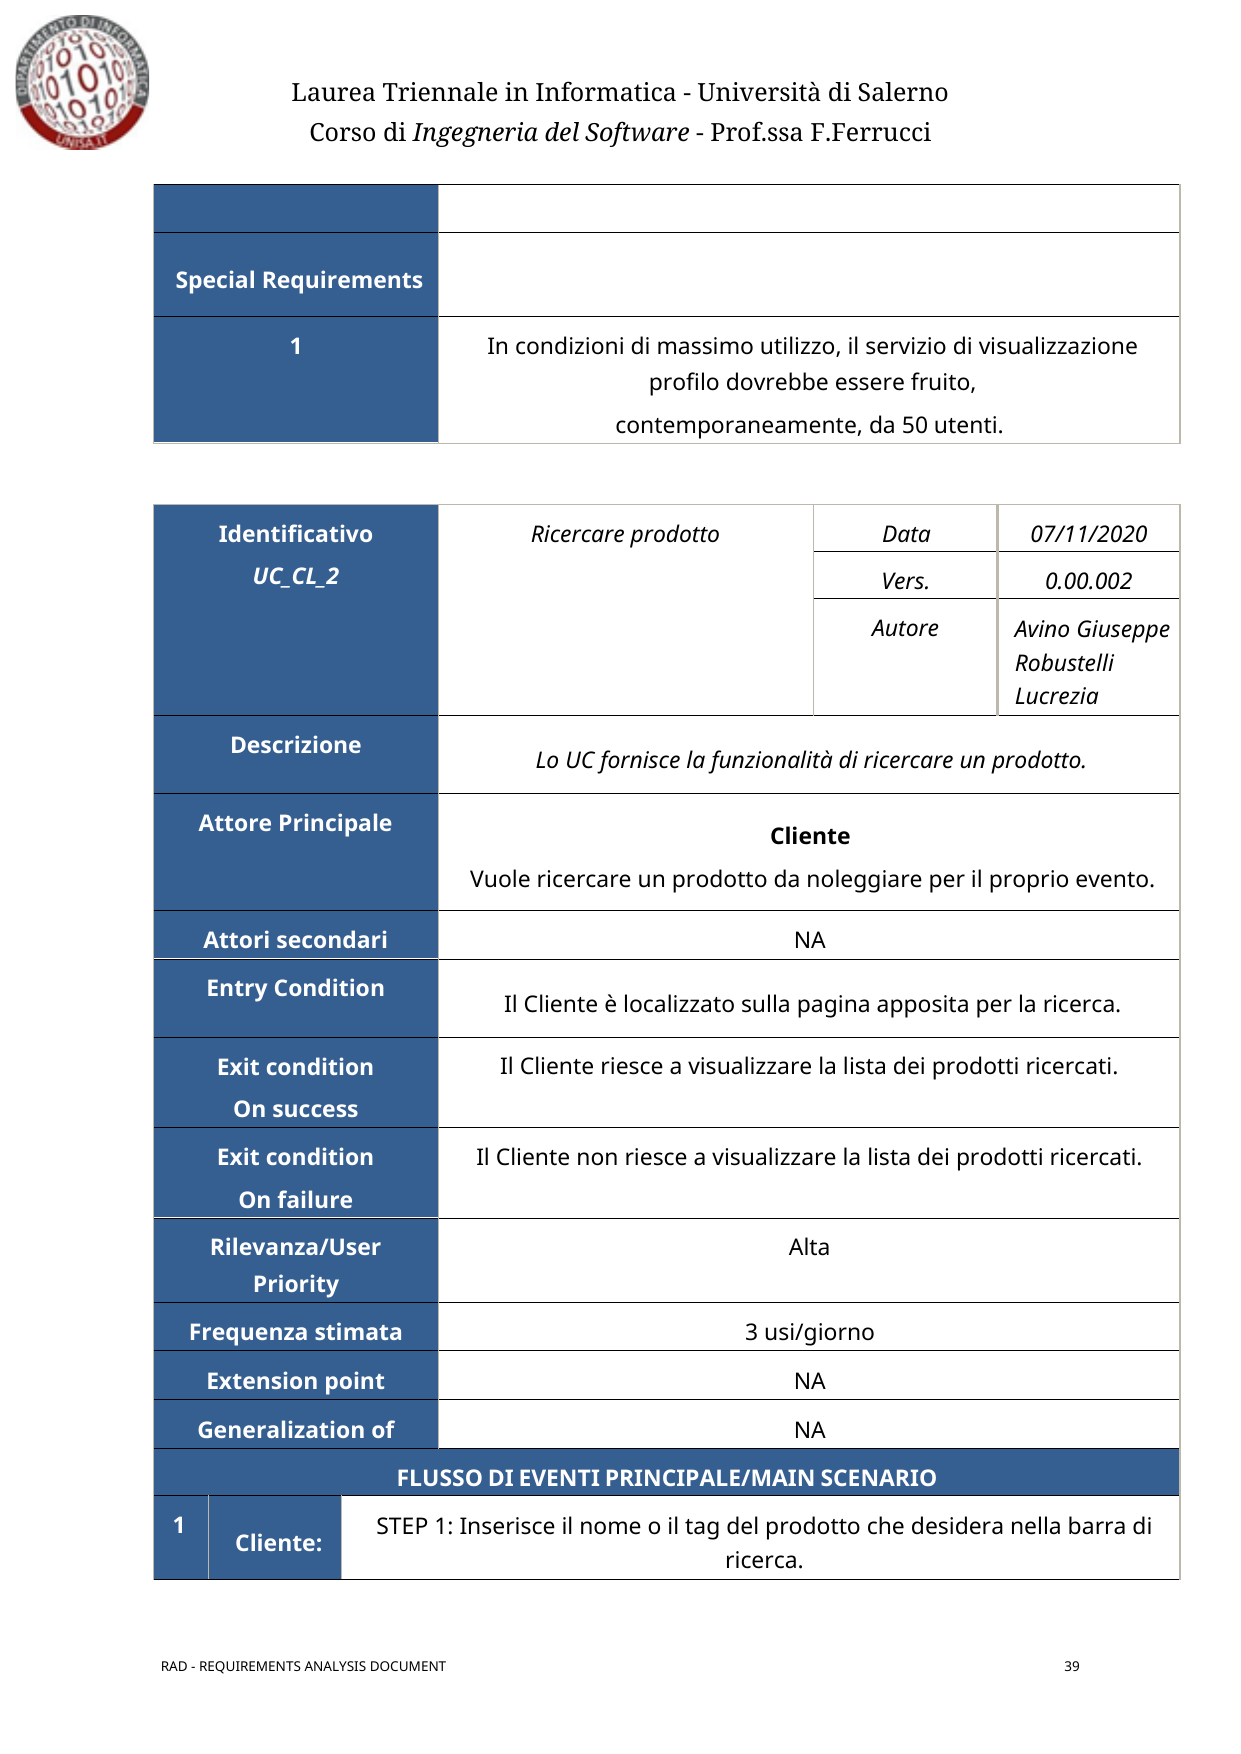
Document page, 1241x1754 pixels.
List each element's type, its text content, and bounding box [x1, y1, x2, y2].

table_cell Cliente: [209, 1496, 341, 1579]
table_cell [439, 185, 1179, 232]
table_cell Generalization of [154, 1400, 438, 1448]
table_cell NA [439, 911, 1179, 958]
table_cell STEP 1: Inserisce il nome o il tag del prodotto che desidera nella barra di ricerca. [342, 1496, 1179, 1579]
table_cell Entry Condition [154, 960, 438, 1037]
table_header Identificativo UC_CL_2 [154, 505, 438, 715]
table_cell Attori secondari [154, 911, 438, 958]
table_cell Special Requirements [154, 233, 438, 316]
table_cell Il Cliente è localizzato sulla pagina apposita per la ricerca. [439, 960, 1179, 1037]
table_header Ricercare prodotto [439, 505, 813, 715]
table_cell 0.00.002 [999, 552, 1179, 598]
table_cell FLUSSO DI EVENTI PRINCIPALE/MAIN SCENARIO [154, 1449, 1179, 1495]
table_cell 1 [154, 1496, 208, 1579]
table_cell Cliente Vuole ricercare un prodotto da noleggiare per il proprio evento. [439, 794, 1179, 910]
table_cell Rilevanza/User Priority [154, 1219, 438, 1302]
table_cell Descrizione [154, 716, 438, 793]
table_cell Avino Giuseppe Robustelli Lucrezia [999, 599, 1179, 715]
table_header 07/11/2020 [999, 505, 1179, 551]
table_cell Alta [439, 1219, 1179, 1302]
table_header Data [814, 505, 996, 551]
table_cell [439, 233, 1179, 316]
table_cell 1 [154, 317, 438, 442]
table_cell NA [439, 1400, 1179, 1448]
table_cell Il Cliente riesce a visualizzare la lista dei prodotti ricercati. [439, 1038, 1179, 1127]
table_cell Exit condition On success [154, 1038, 438, 1127]
table_cell Frequenza stimata [154, 1303, 438, 1350]
table_cell [154, 185, 438, 232]
table_cell 3 usi/giorno [439, 1303, 1179, 1350]
table_cell Extension point [154, 1351, 438, 1399]
table_cell Attore Principale [154, 794, 438, 910]
table_cell Autore [814, 599, 996, 715]
table_cell Lo UC fornisce la funzionalità di ricercare un prodotto. [439, 716, 1179, 793]
table_cell In condizioni di massimo utilizzo, il servizio di visualizzazione profilo dovrebbe essere fruito, contemporaneamente, da 50 utenti. [439, 317, 1179, 442]
picture [15, 15, 150, 150]
table_cell Exit condition On failure [154, 1128, 438, 1217]
table_cell Vers. [814, 552, 996, 598]
table_cell NA [439, 1351, 1179, 1399]
table_cell Il Cliente non riesce a visualizzare la lista dei prodotti ricercati. [439, 1128, 1179, 1217]
